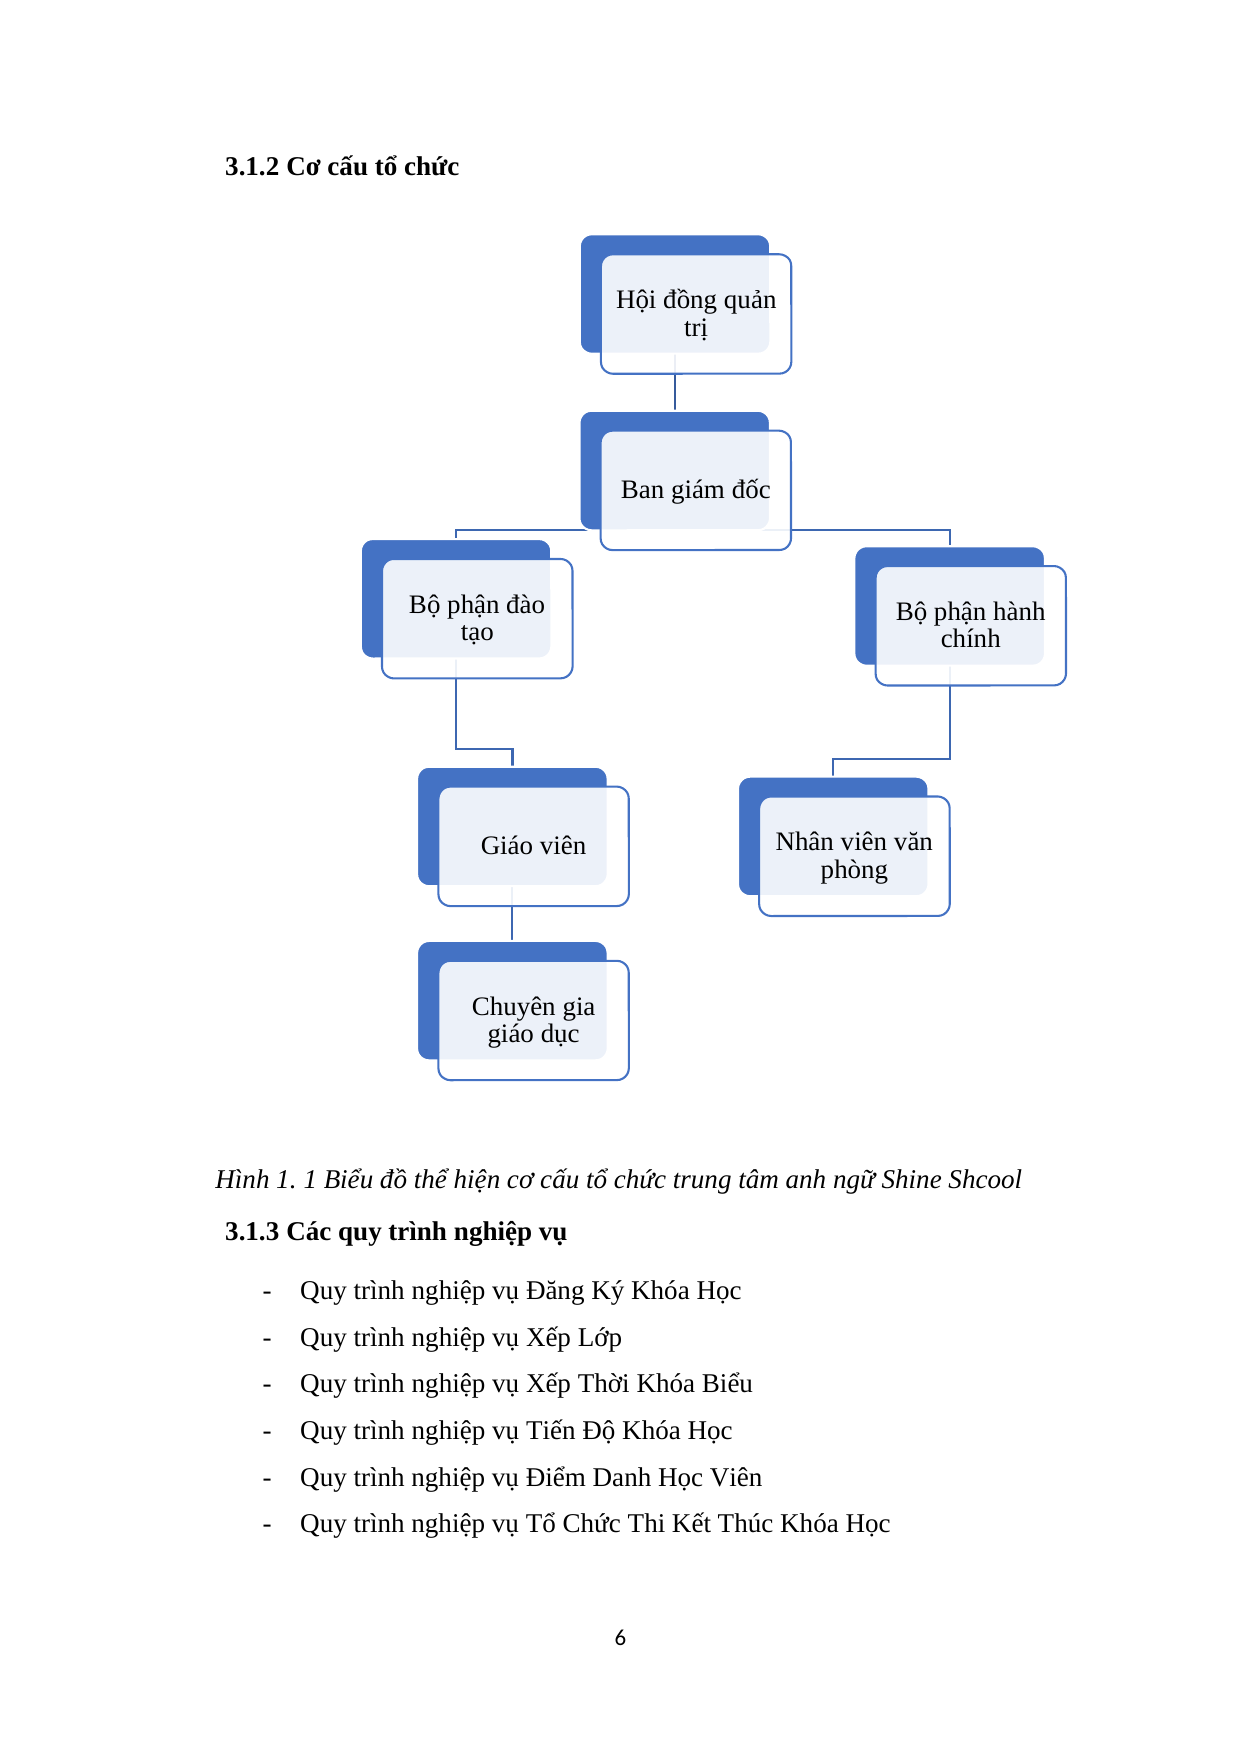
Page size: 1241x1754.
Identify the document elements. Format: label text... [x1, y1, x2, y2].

text 3.1.2 Cơ cấu tổ chức [225, 150, 1090, 181]
text 3.1.3 Các quy trình nghiệp vụ [225, 1215, 1090, 1246]
list Quy trình nghiệp vụ Tiến Độ Khóa Học [262, 1414, 1090, 1445]
list Quy trình nghiệp vụ Điểm Danh Học Viên [262, 1461, 1090, 1492]
list Quy trình nghiệp vụ Xếp Thời Khóa Biểu [262, 1367, 1090, 1398]
list Quy trình nghiệp vụ Đăng Ký Khóa Học [262, 1274, 1090, 1305]
list Quy trình nghiệp vụ Tổ Chức Thi Kết Thúc Khóa Học [262, 1507, 1090, 1538]
list Quy trình nghiệp vụ Xếp Lớp [262, 1321, 1090, 1352]
